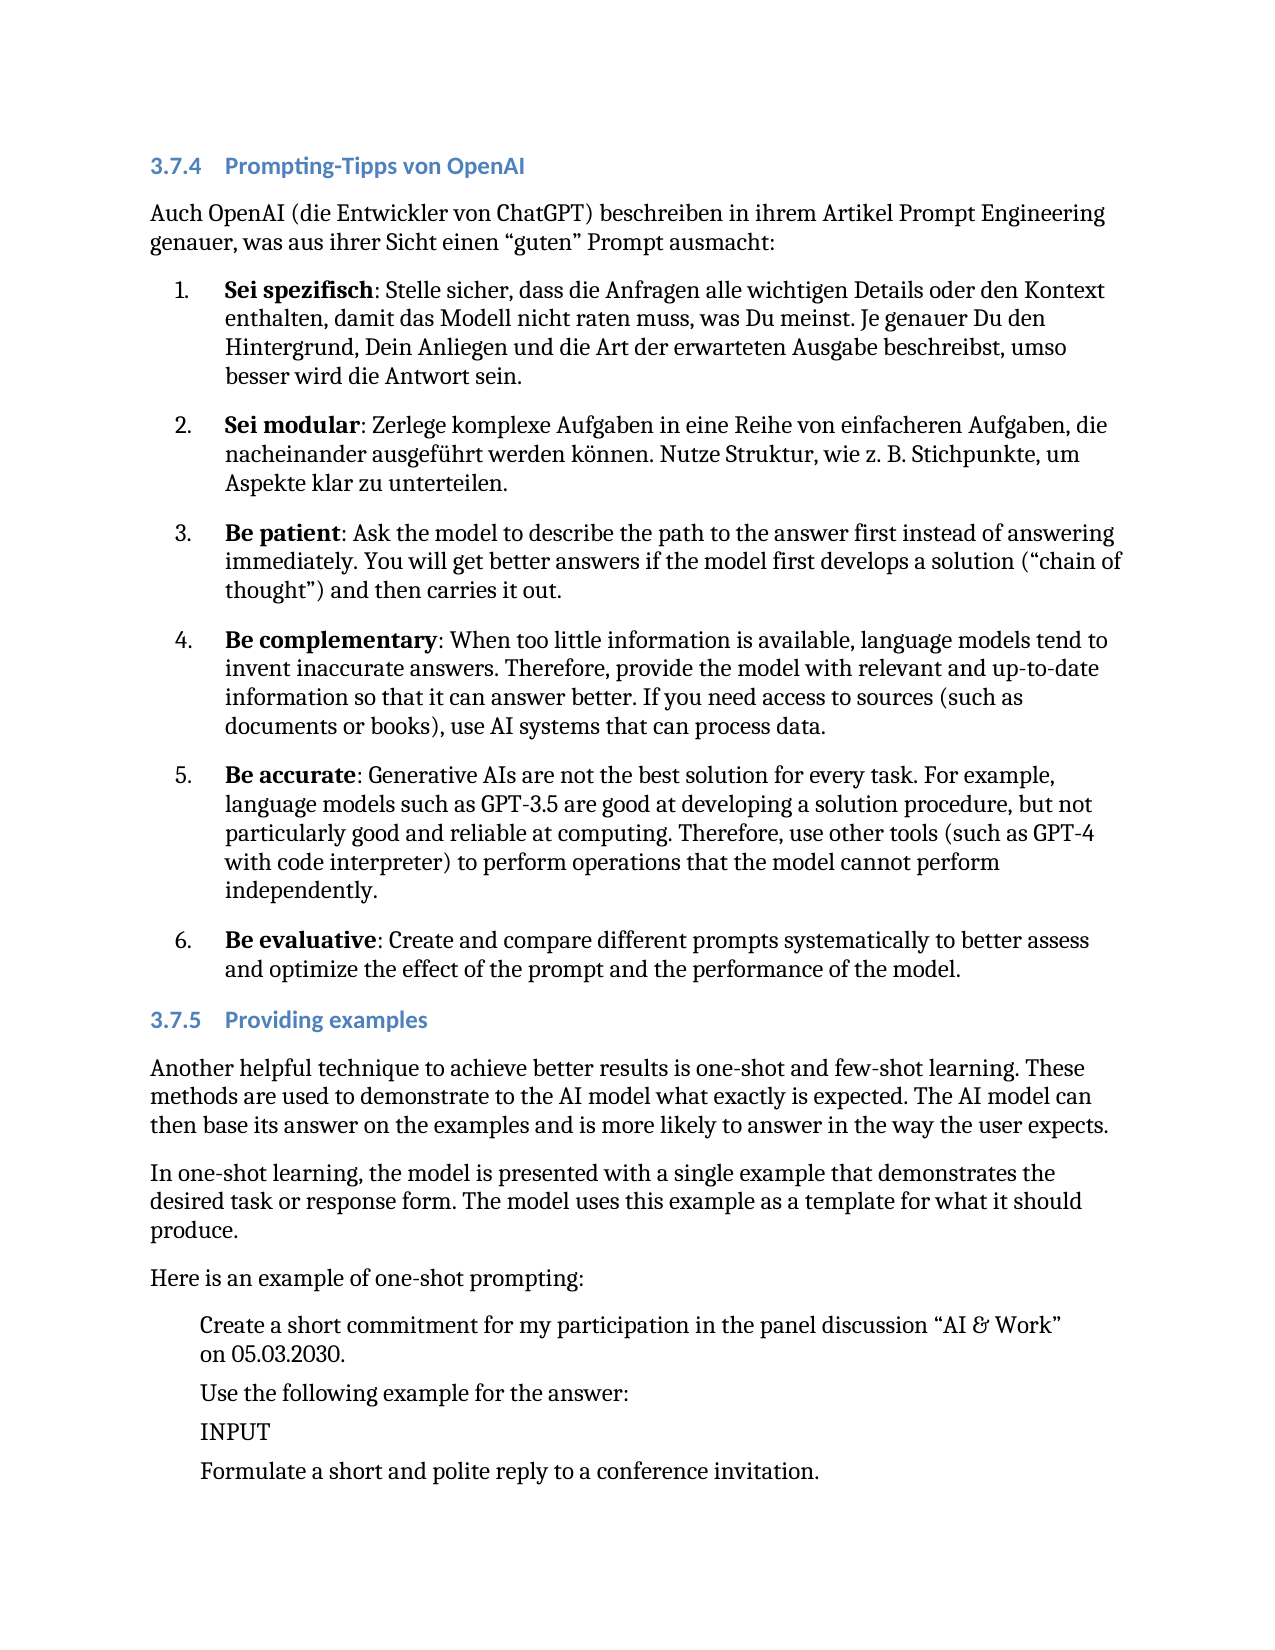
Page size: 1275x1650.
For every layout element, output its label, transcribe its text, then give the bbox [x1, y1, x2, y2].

text In one-shot learning, the model is presented with a single example that demonstrates the desired task or response form. The model uses this example as a template for what it should produce. [150, 1158, 1125, 1245]
text Another helpful technique to achieve better results is one-shot and few-shot learning. These methods are used to demonstrate to the AI model what exactly is expected. The AI model can then base its answer on the examples and is more likely to answer in the way the user expects. [150, 1053, 1125, 1140]
text Here is an example of one-shot prompting: [150, 1263, 1125, 1292]
list Sei spezifisch: Stelle sicher, dass die Anfragen alle wichtigen Details oder den Kontext enthalten, damit das Modell nicht raten muss, was Du meinst. Je genauer Du den Hintergrund, Dein Anliegen und die Art der erwarteten Ausgabe beschreibst, umso besser wird die Antwort sein. [175, 276, 1125, 391]
subtitle 3.7.5 Providing examples [150, 1004, 1125, 1035]
text Use the following example for the answer: [200, 1379, 1075, 1408]
text Formulate a short and polite reply to a conference invitation. [200, 1457, 1075, 1486]
list Be accurate: Generative AIs are not the best solution for every task. For example, language models such as GPT-3.5 are good at developing a solution procedure, but not particularly good and reliable at computing. Therefore, use other tools (such as GPT-4 with code interpreter) to perform operations that the model cannot perform independently. [175, 761, 1125, 905]
subtitle 3.7.4 Prompting-Tipps von OpenAI [150, 150, 1125, 181]
list Be evaluative: Create and compare different prompts systematically to better assess and optimize the effect of the prompt and the performance of the model. [175, 926, 1125, 983]
text INPUT [200, 1418, 1075, 1447]
text Auch OpenAI (die Entwickler von ChatGPT) beschreiben in ihrem Artikel Prompt Engineering genauer, was aus ihrer Sicht einen “guten” Prompt ausmacht: [150, 199, 1125, 257]
text Create a short commitment for my participation in the panel discussion “AI & Work” on 05.03.2030. [200, 1311, 1075, 1368]
list Be patient: Ask the model to describe the path to the answer first instead of answering immediately. You will get better answers if the model first develops a solution (“chain of thought”) and then carries it out. [175, 518, 1125, 605]
list Sei modular: Zerlege komplexe Aufgaben in eine Reihe von einfacheren Aufgaben, die nacheinander ausgeführt werden können. Nutze Struktur, wie z. B. Stichpunkte, um Aspekte klar zu unterteilen. [175, 411, 1125, 498]
list Be complementary: When too little information is available, language models tend to invent inaccurate answers. Therefore, provide the model with relevant and up-to-date information so that it can answer better. If you need access to sources (such as documents or books), use AI systems that can process data. [175, 626, 1125, 741]
